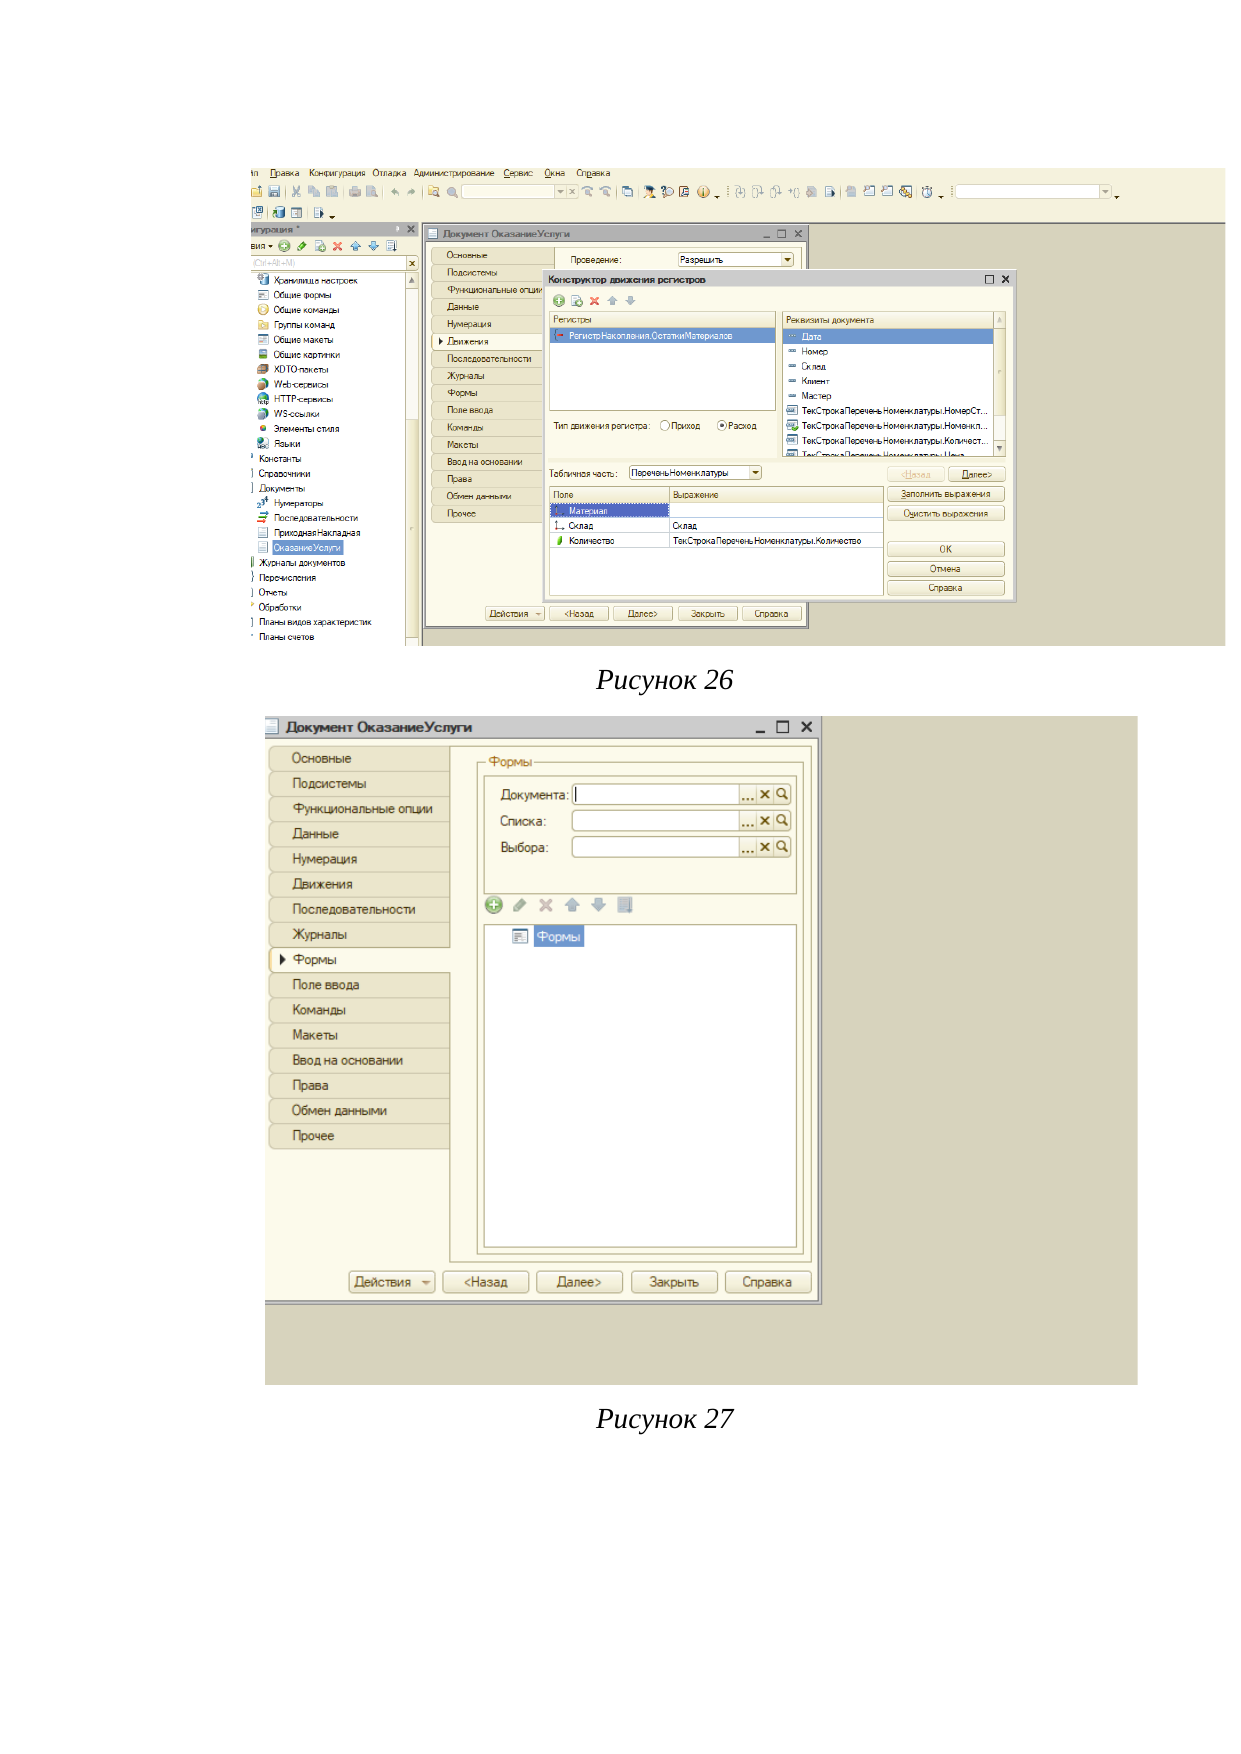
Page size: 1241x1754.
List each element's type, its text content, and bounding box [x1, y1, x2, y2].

picture [251, 168, 1226, 646]
text Рисунок 26 [177, 662, 1152, 695]
picture [265, 716, 1138, 1385]
text Рисунок 27 [177, 1401, 1152, 1435]
